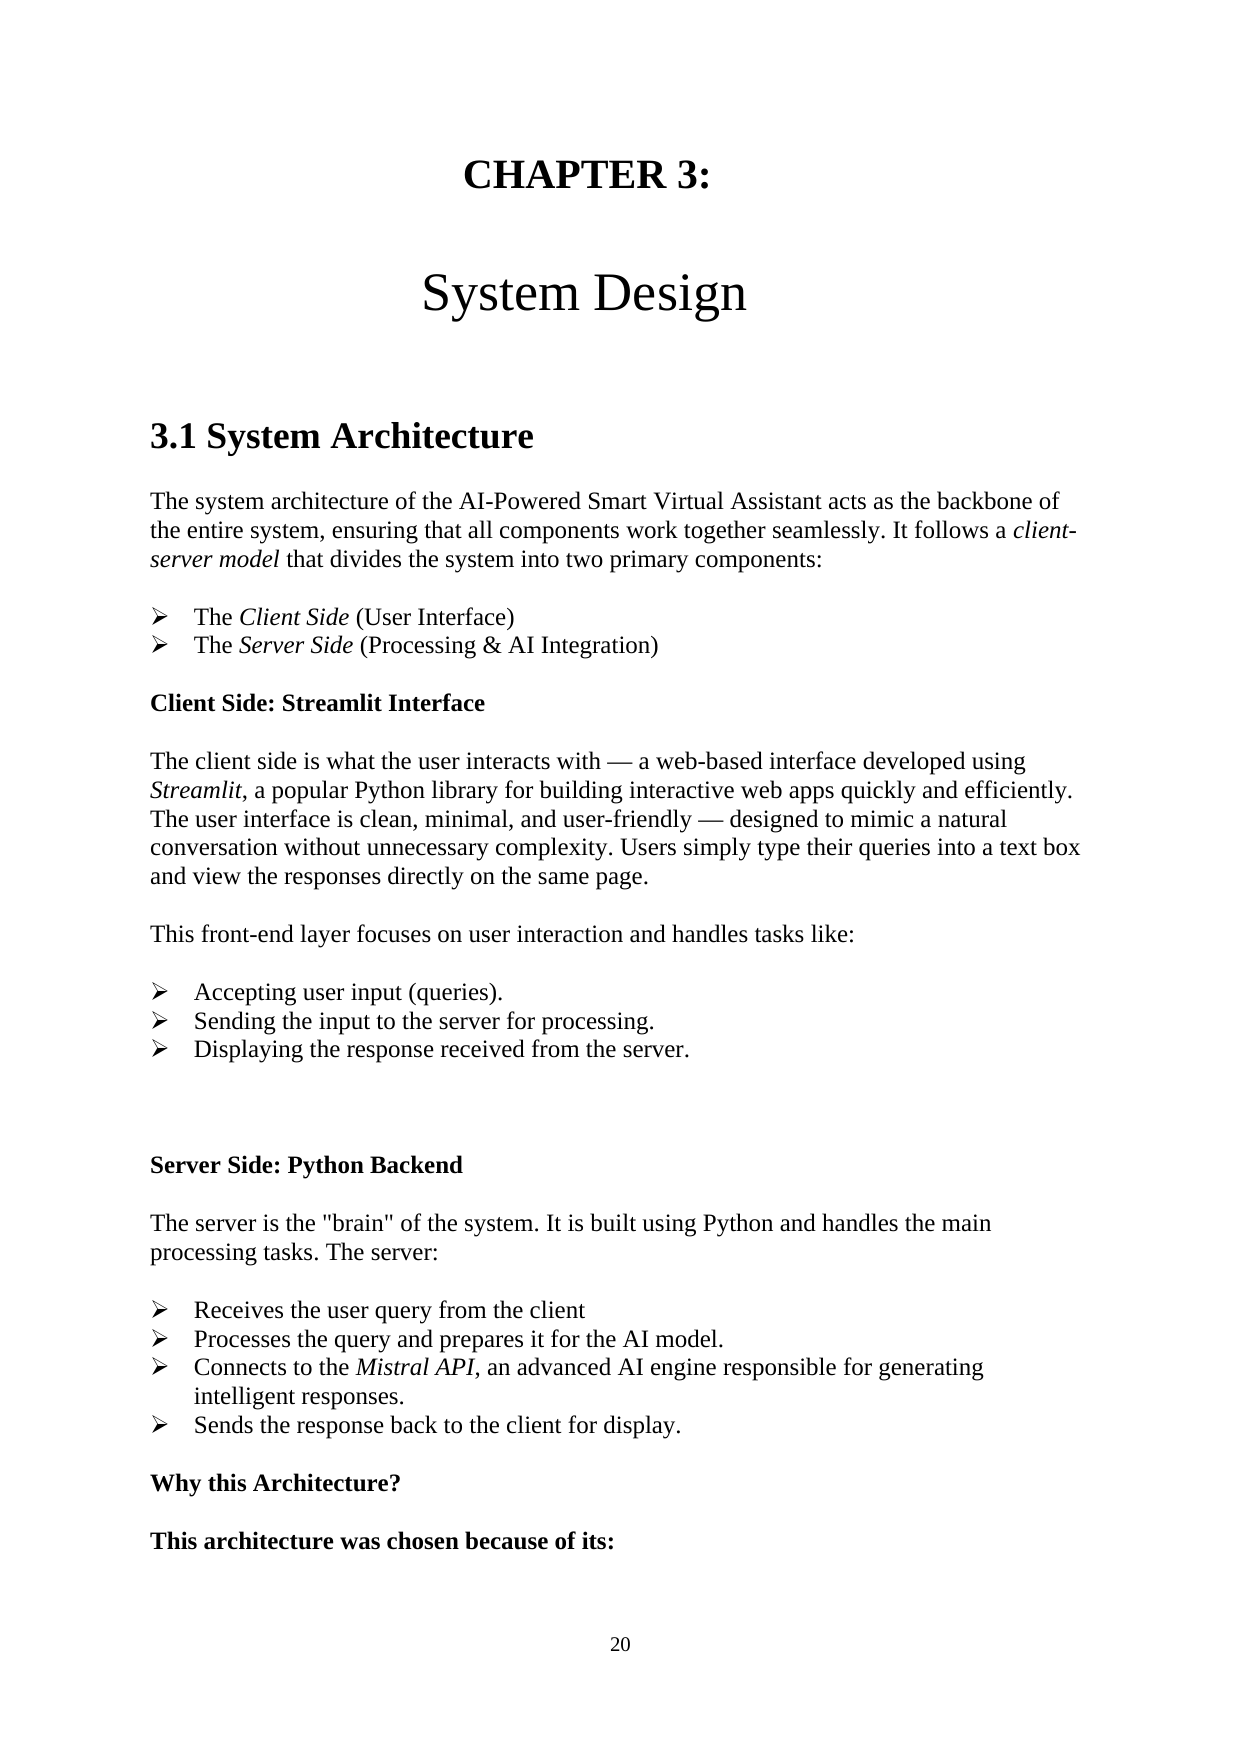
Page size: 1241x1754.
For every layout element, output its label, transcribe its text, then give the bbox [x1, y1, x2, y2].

list Sending the input to the server for processing. [150, 1006, 1090, 1034]
text System Design [150, 260, 1090, 322]
text The server is the "brain" of the system. It is built using Python and handles the main processing tasks. The server: [150, 1208, 1090, 1266]
list The Server Side (Processing & AI Integration) [150, 630, 1090, 659]
subtitle 3.1 System Architecture [150, 414, 1090, 457]
text The client side is what the user interacts with — a web-based interface developed using Streamlit, a popular Python library for building interactive web apps quickly and efficiently. The user interface is clean, minimal, and user-friendly — designed to mimic a natural conversation without unnecessary complexity. Users simply type their queries into a text box and view the responses directly on the same page. [150, 746, 1090, 890]
subtitle Why this Architecture? [150, 1468, 1090, 1497]
list Accepting user input (queries). [150, 977, 1090, 1006]
text This front-end layer focuses on user interaction and handles tasks like: [150, 919, 1090, 948]
list The Client Side (User Interface) [150, 602, 1090, 630]
list Connects to the Mistral API, an advanced AI engine responsible for generating intelligent responses. [150, 1352, 1090, 1410]
subtitle Client Side: Streamlit Interface [150, 688, 1090, 717]
text CHAPTER 3: [150, 150, 1090, 198]
list Receives the user query from the client [150, 1295, 1090, 1324]
list Processes the query and prepares it for the AI model. [150, 1324, 1090, 1352]
list Displaying the response received from the server. [150, 1034, 1090, 1063]
text This architecture was chosen because of its: [150, 1526, 1090, 1554]
list Sends the response back to the client for display. [150, 1410, 1090, 1439]
subtitle The system architecture of the AI-Powered Smart Virtual Assistant acts as the backbone of the entire system, ensuring that all components work together seamlessly. It follows a client-server model that divides the system into two primary components: [150, 486, 1090, 572]
subtitle Server Side: Python Backend [150, 1150, 1090, 1179]
